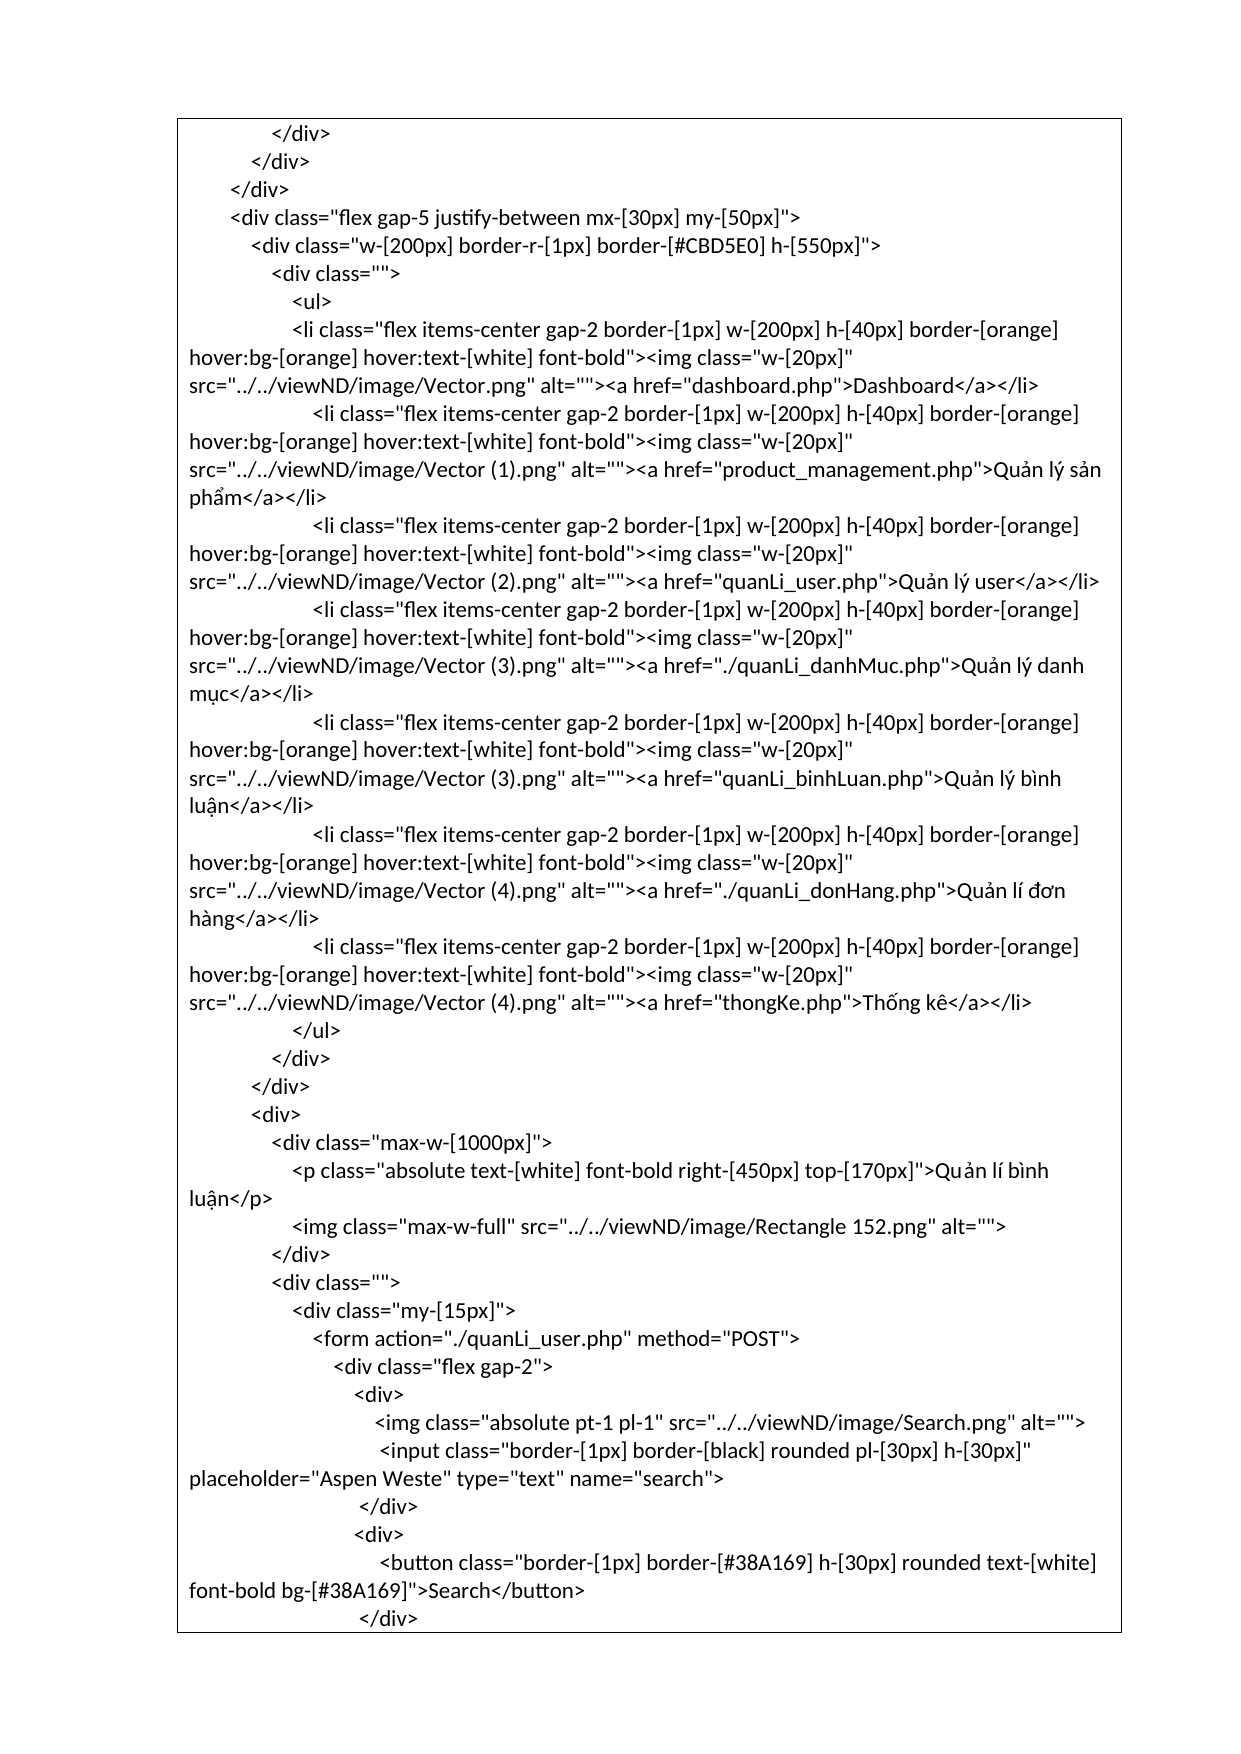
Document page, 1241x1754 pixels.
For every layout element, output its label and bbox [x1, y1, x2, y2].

table_header [178, 119, 1121, 1632]
